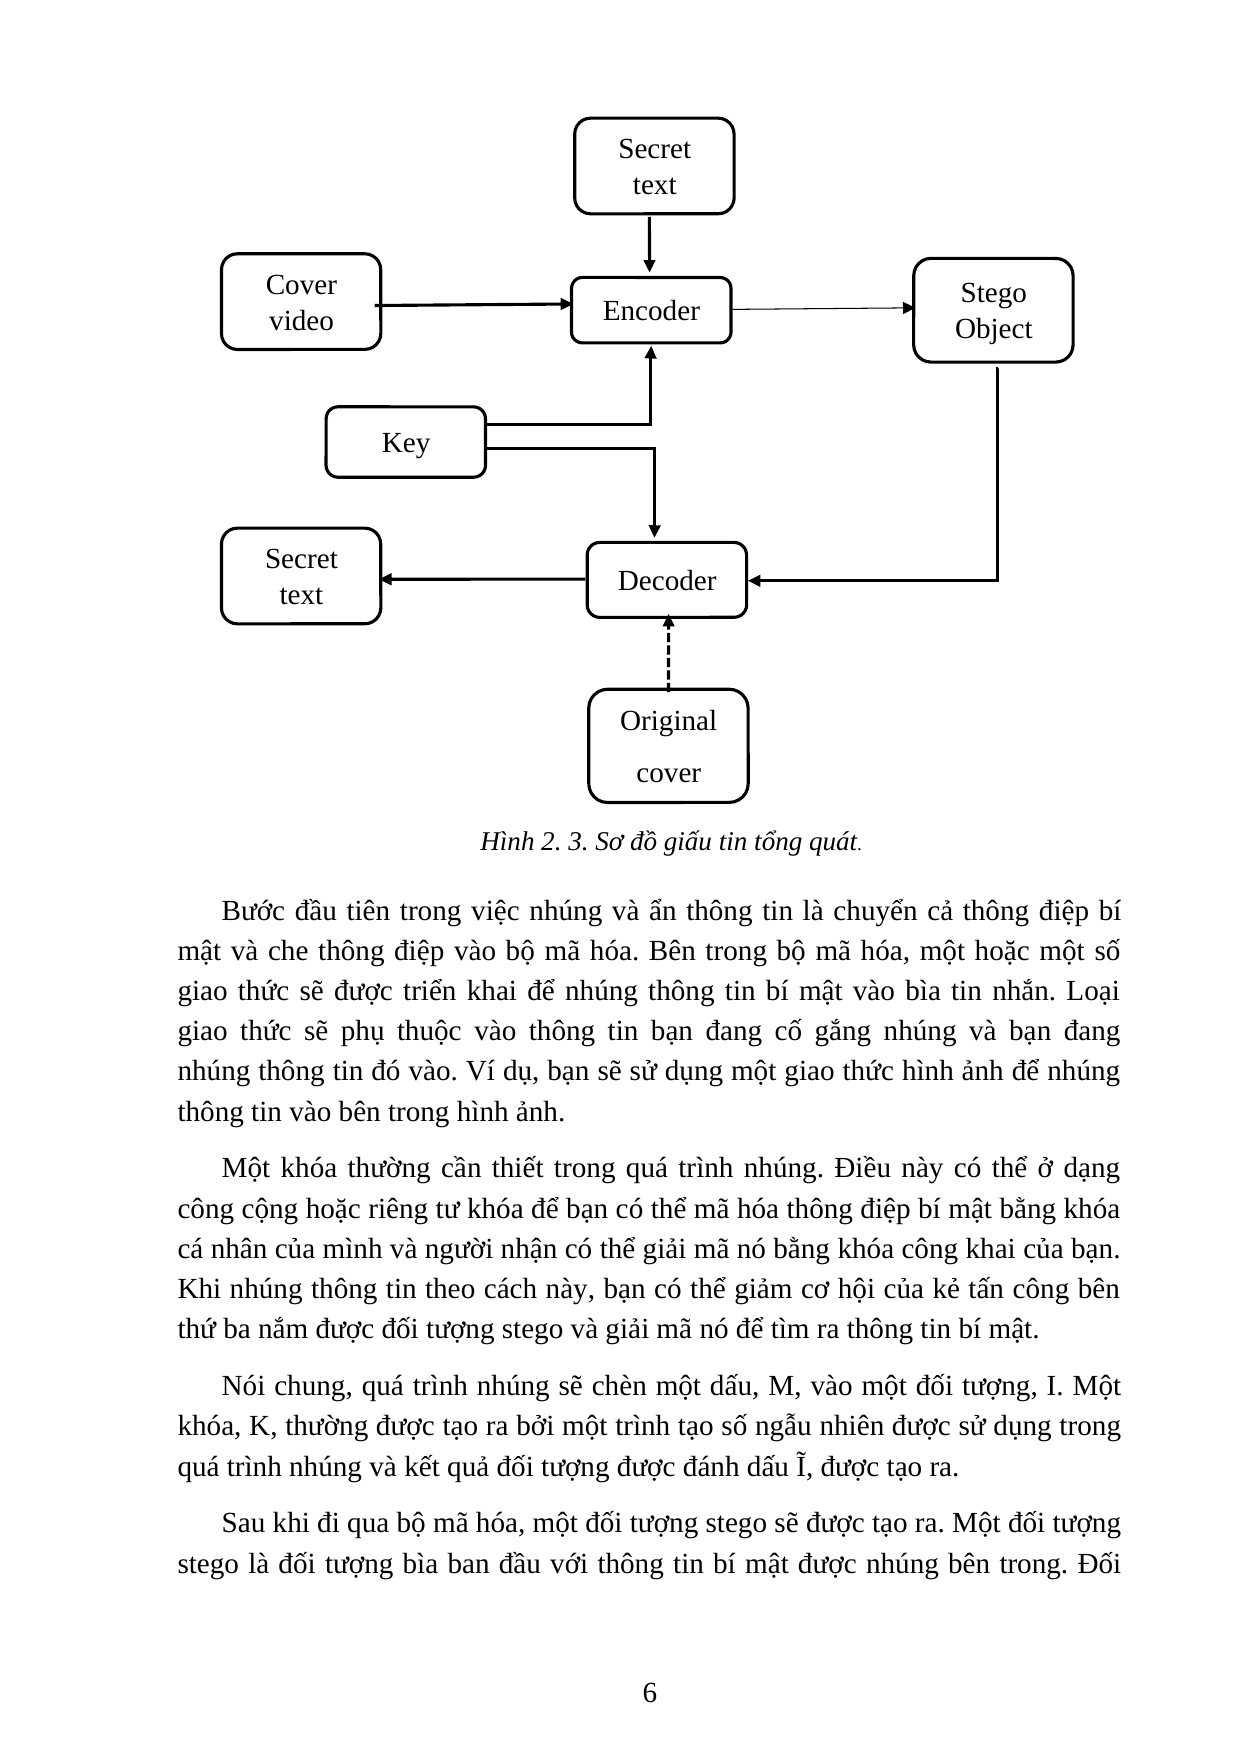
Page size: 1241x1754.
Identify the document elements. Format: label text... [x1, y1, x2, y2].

text Một khóa thường cần thiết trong quá trình nhúng. Điều này có thể ở dạng công cộng hoặc riêng tư khóa để bạn có thể mã hóa thông điệp bí mật bằng khóa cá nhân của mình và người nhận có thể giải mã nó bằng khóa công khai của bạn. Khi nhúng thông tin theo cách này, bạn có thể giảm cơ hội của kẻ tấn công bên thứ ba nắm được đối tượng stego và giải mã nó để tìm ra thông tin bí mật. [177, 1151, 1122, 1345]
text Nói chung, quá trình nhúng sẽ chèn một dấu, M, vào một đối tượng, I. Một khóa, K, thường được tạo ra bởi một trình tạo số ngẫu nhiên được sử dụng trong quá trình nhúng và kết quả đối tượng được đánh dấu Ĩ, được tạo ra. [177, 1368, 1122, 1482]
text Hình 2. 3. Sơ đồ giấu tin tổng quát. [177, 825, 1122, 856]
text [177, 1506, 1122, 1579]
text Bước đầu tiên trong việc nhúng và ẩn thông tin là chuyển cả thông điệp bí mật và che thông điệp vào bộ mã hóa. Bên trong bộ mã hóa, một hoặc một số giao thức sẽ được triển khai để nhúng thông tin bí mật vào bìa tin nhắn. Loại giao thức sẽ phụ thuộc vào thông tin bạn đang cố gắng nhúng và bạn đang nhúng thông tin đó vào. Ví dụ, bạn sẽ sử dụng một giao thức hình ảnh để nhúng thông tin vào bên trong hình ảnh. [177, 893, 1122, 1127]
